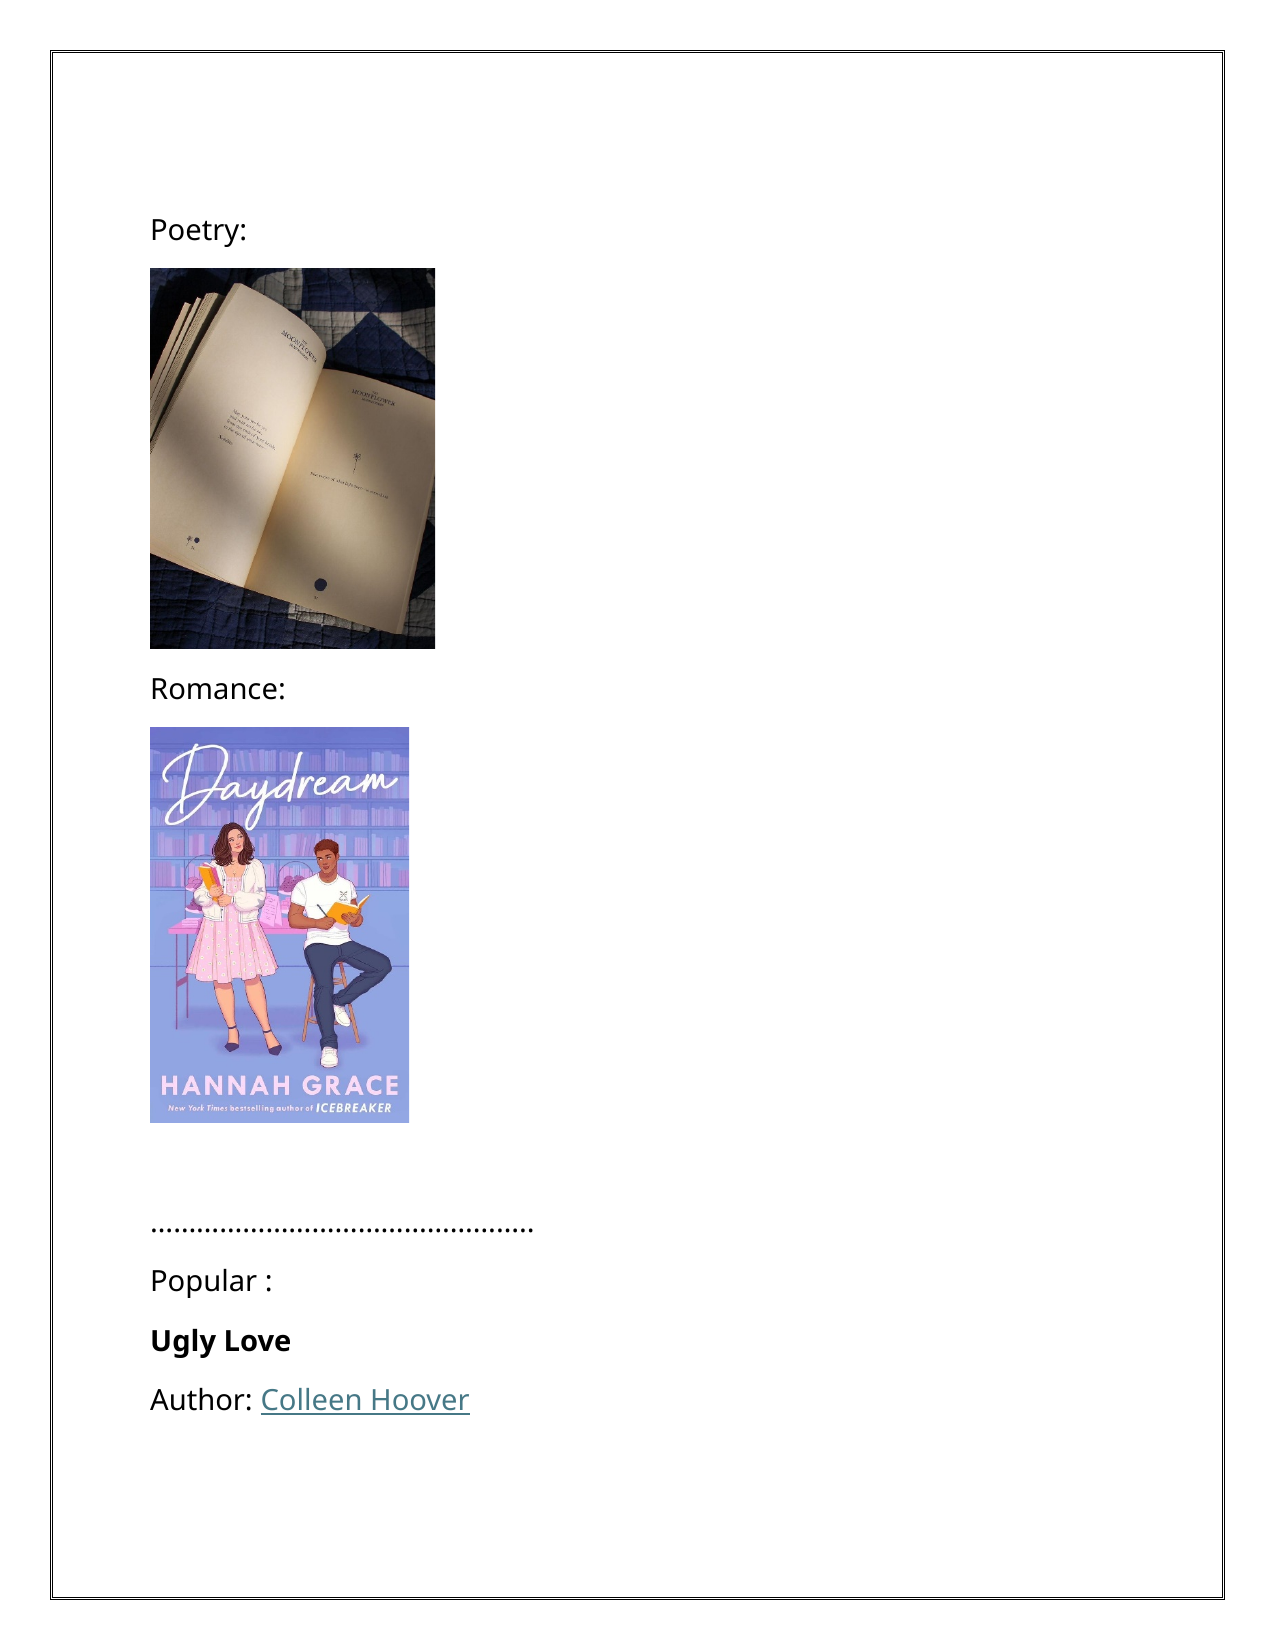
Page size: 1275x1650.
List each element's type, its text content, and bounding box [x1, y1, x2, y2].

text ………………………………………….. [150, 1201, 1125, 1241]
picture [150, 268, 436, 649]
picture [150, 727, 410, 1123]
text Ugly Love [150, 1320, 1125, 1360]
text Author: Colleen Hoover [150, 1380, 1125, 1419]
text Popular : [150, 1261, 1125, 1300]
text Poetry: [150, 209, 1125, 249]
text Romance: [150, 668, 1125, 708]
